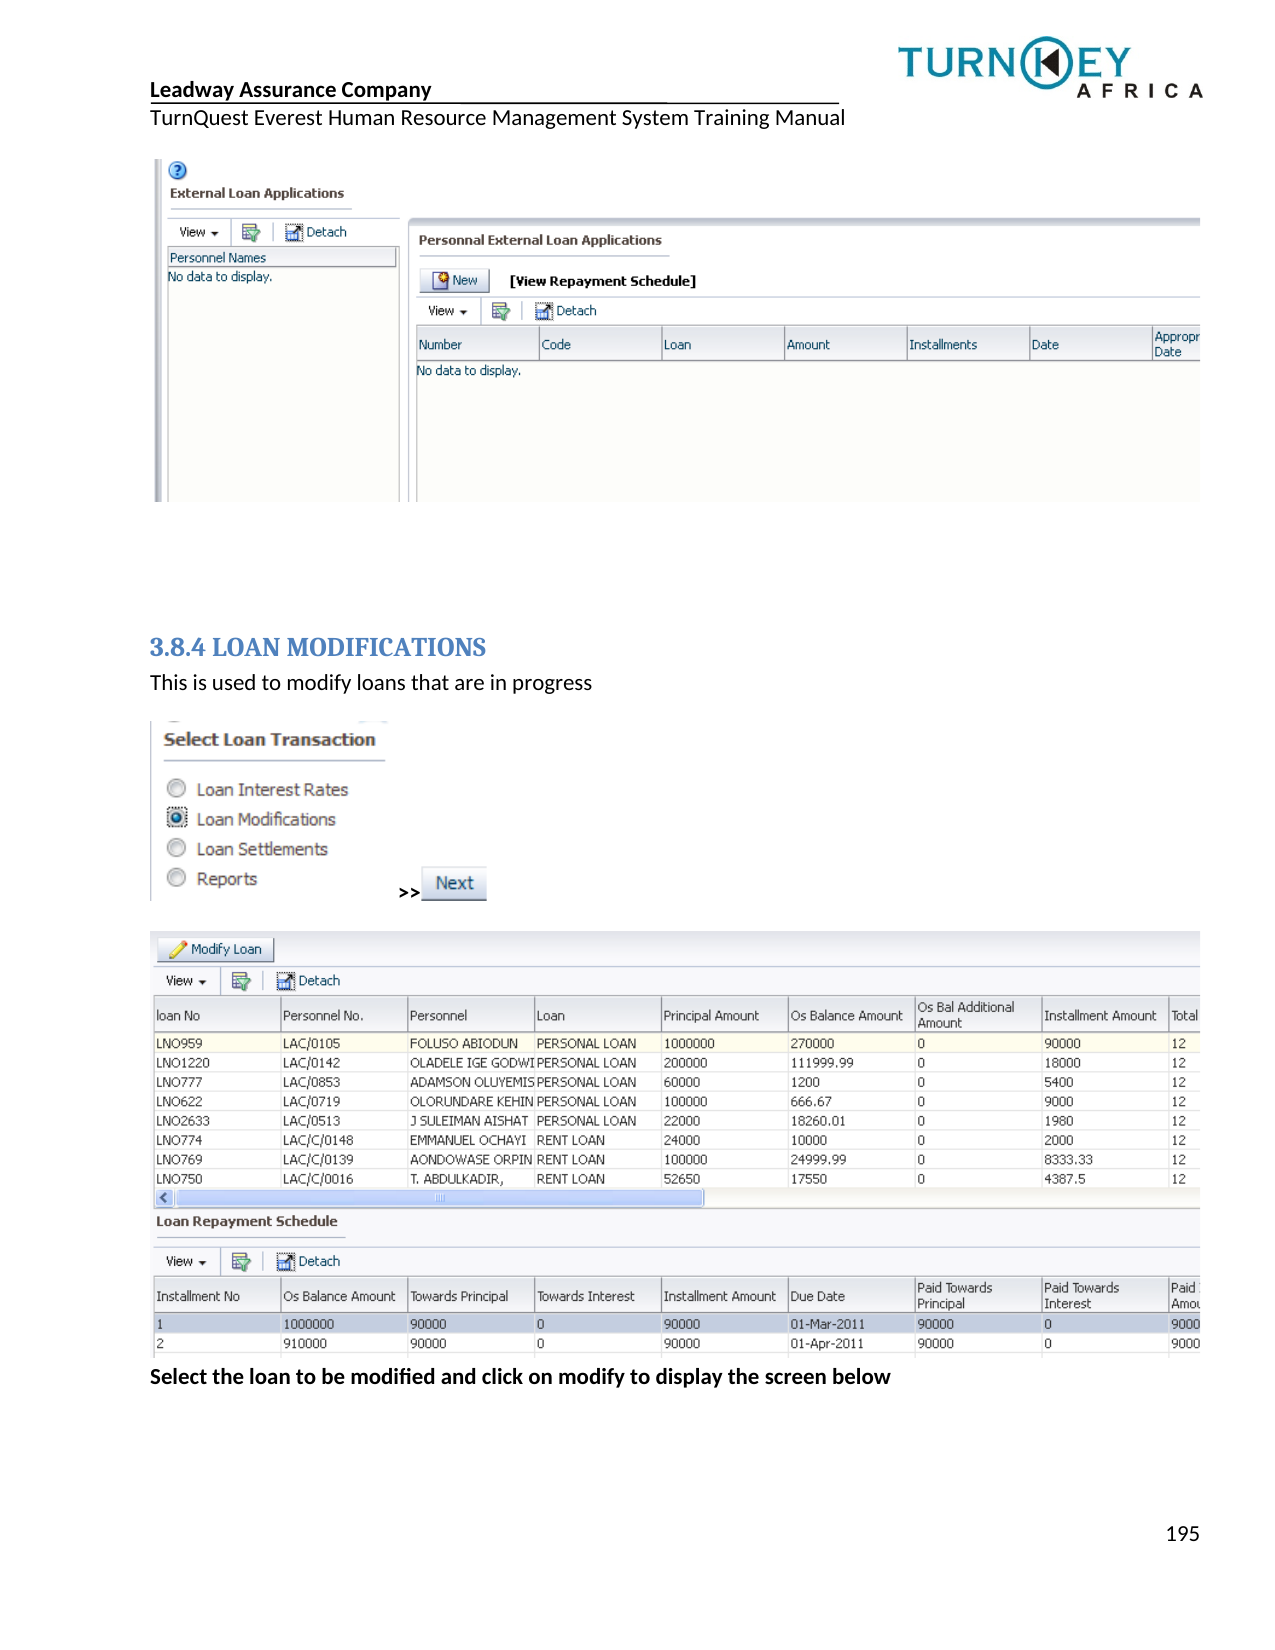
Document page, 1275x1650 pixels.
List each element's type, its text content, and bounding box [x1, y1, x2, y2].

picture [150, 931, 1200, 1358]
picture [150, 721, 398, 901]
subtitle 3.8.4 LOAN MODIFICATIONS [150, 632, 1200, 663]
picture [420, 866, 487, 901]
text >> [150, 721, 1200, 907]
text Select the loan to be modified and click on modify to display the screen below [150, 1358, 1200, 1390]
text This is used to modify loans that are in progress [150, 668, 1200, 696]
picture [150, 159, 1200, 502]
picture [898, 36, 1203, 98]
